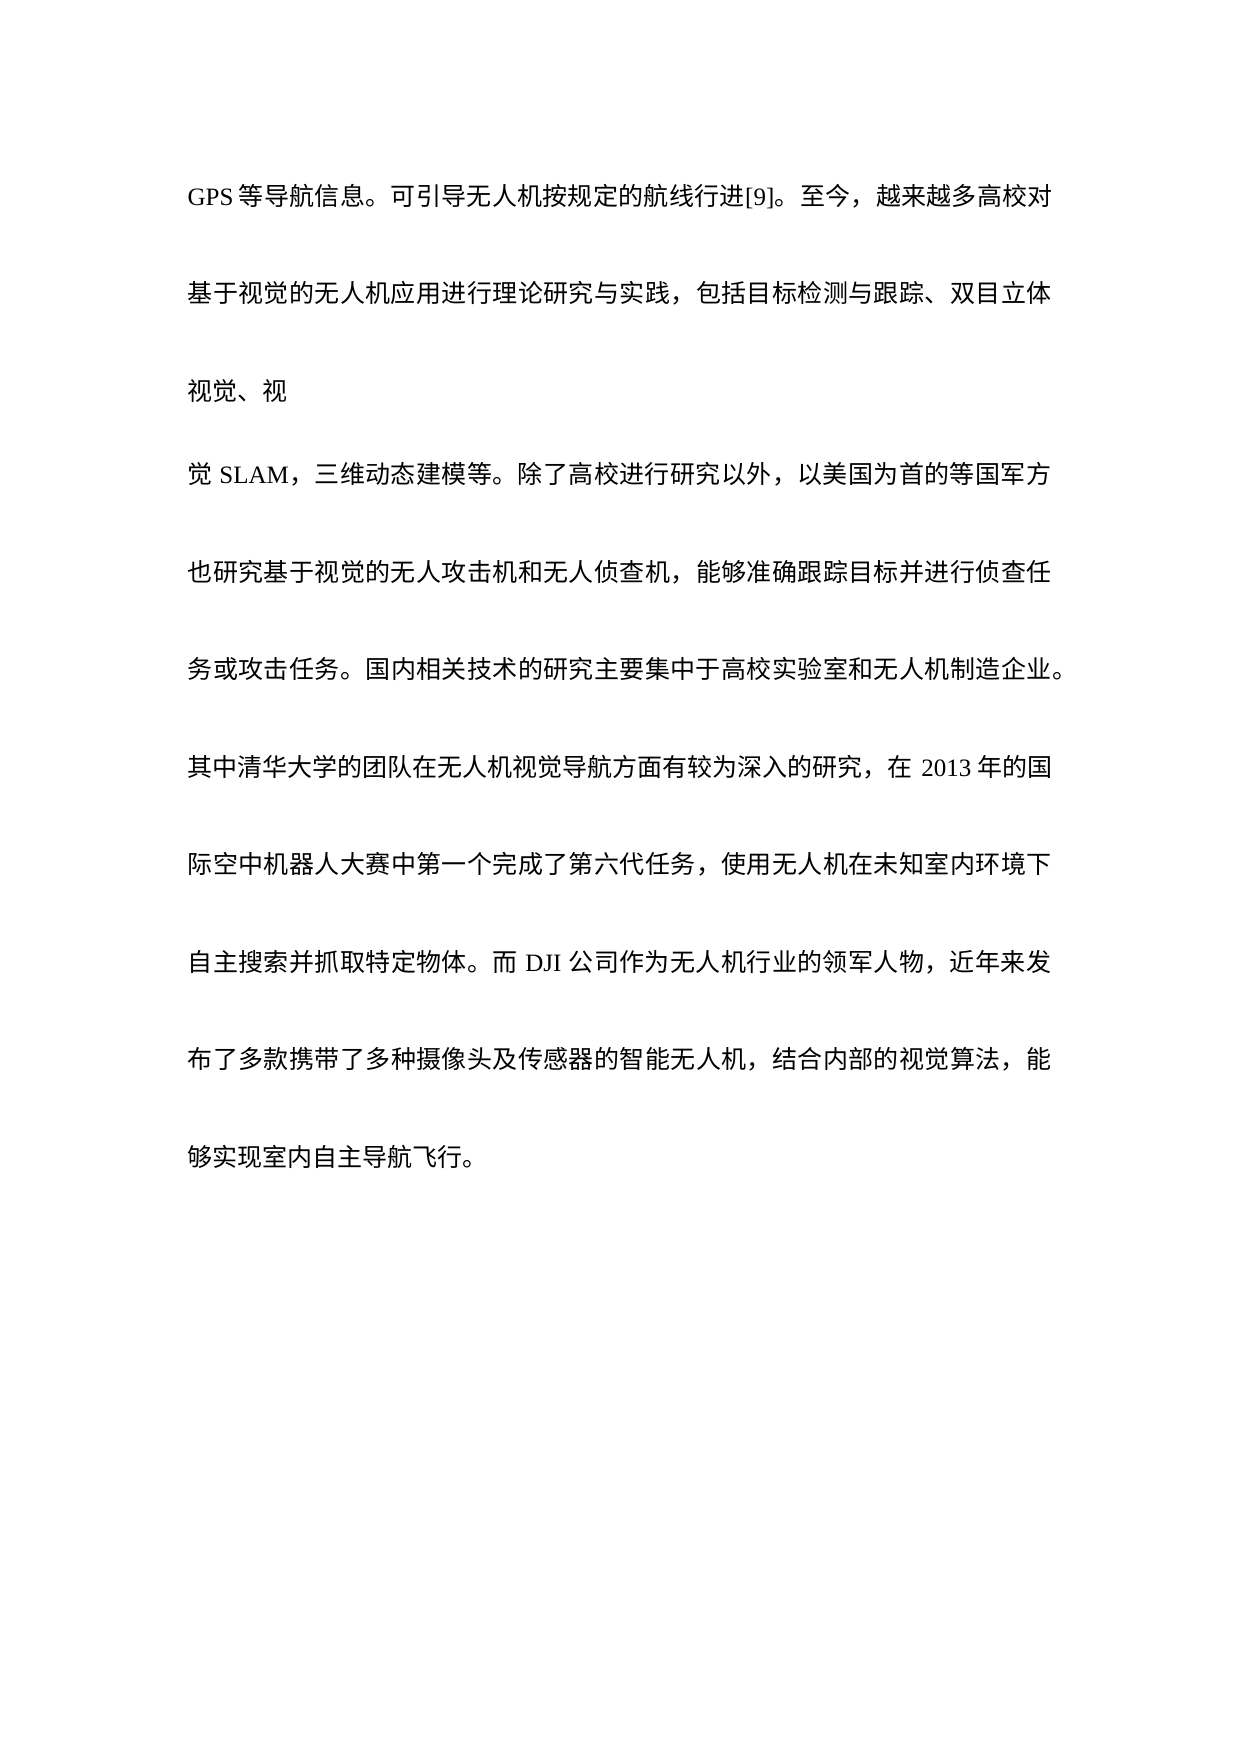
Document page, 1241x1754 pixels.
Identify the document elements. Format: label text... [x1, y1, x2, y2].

list 觉 SLAM，三维动态建模等。除了高校进行研究以外，以美国为首的等国军方也研究基于视觉的无人攻击机和无人侦查机，能够准确跟踪目标并进行侦查任务或攻击任务。国内相关技术的研究主要集中于高校实验室和无人机制造企业。其中清华大学的团队在无人机视觉导航方面有较为深入的研究，在 2013 年的国际空中机器人大赛中第一个完成了第六代任务，使用无人机在未知室内环境下自主搜索并抓取特定物体。而 DJI 公司作为无人机行业的领军人物，近年来发布了多款携带了多种摄像头及传感器的智能无人机，结合内部的视觉算法，能够实现室内自主导航飞行。 [187, 440, 1053, 1188]
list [187, 162, 1053, 422]
